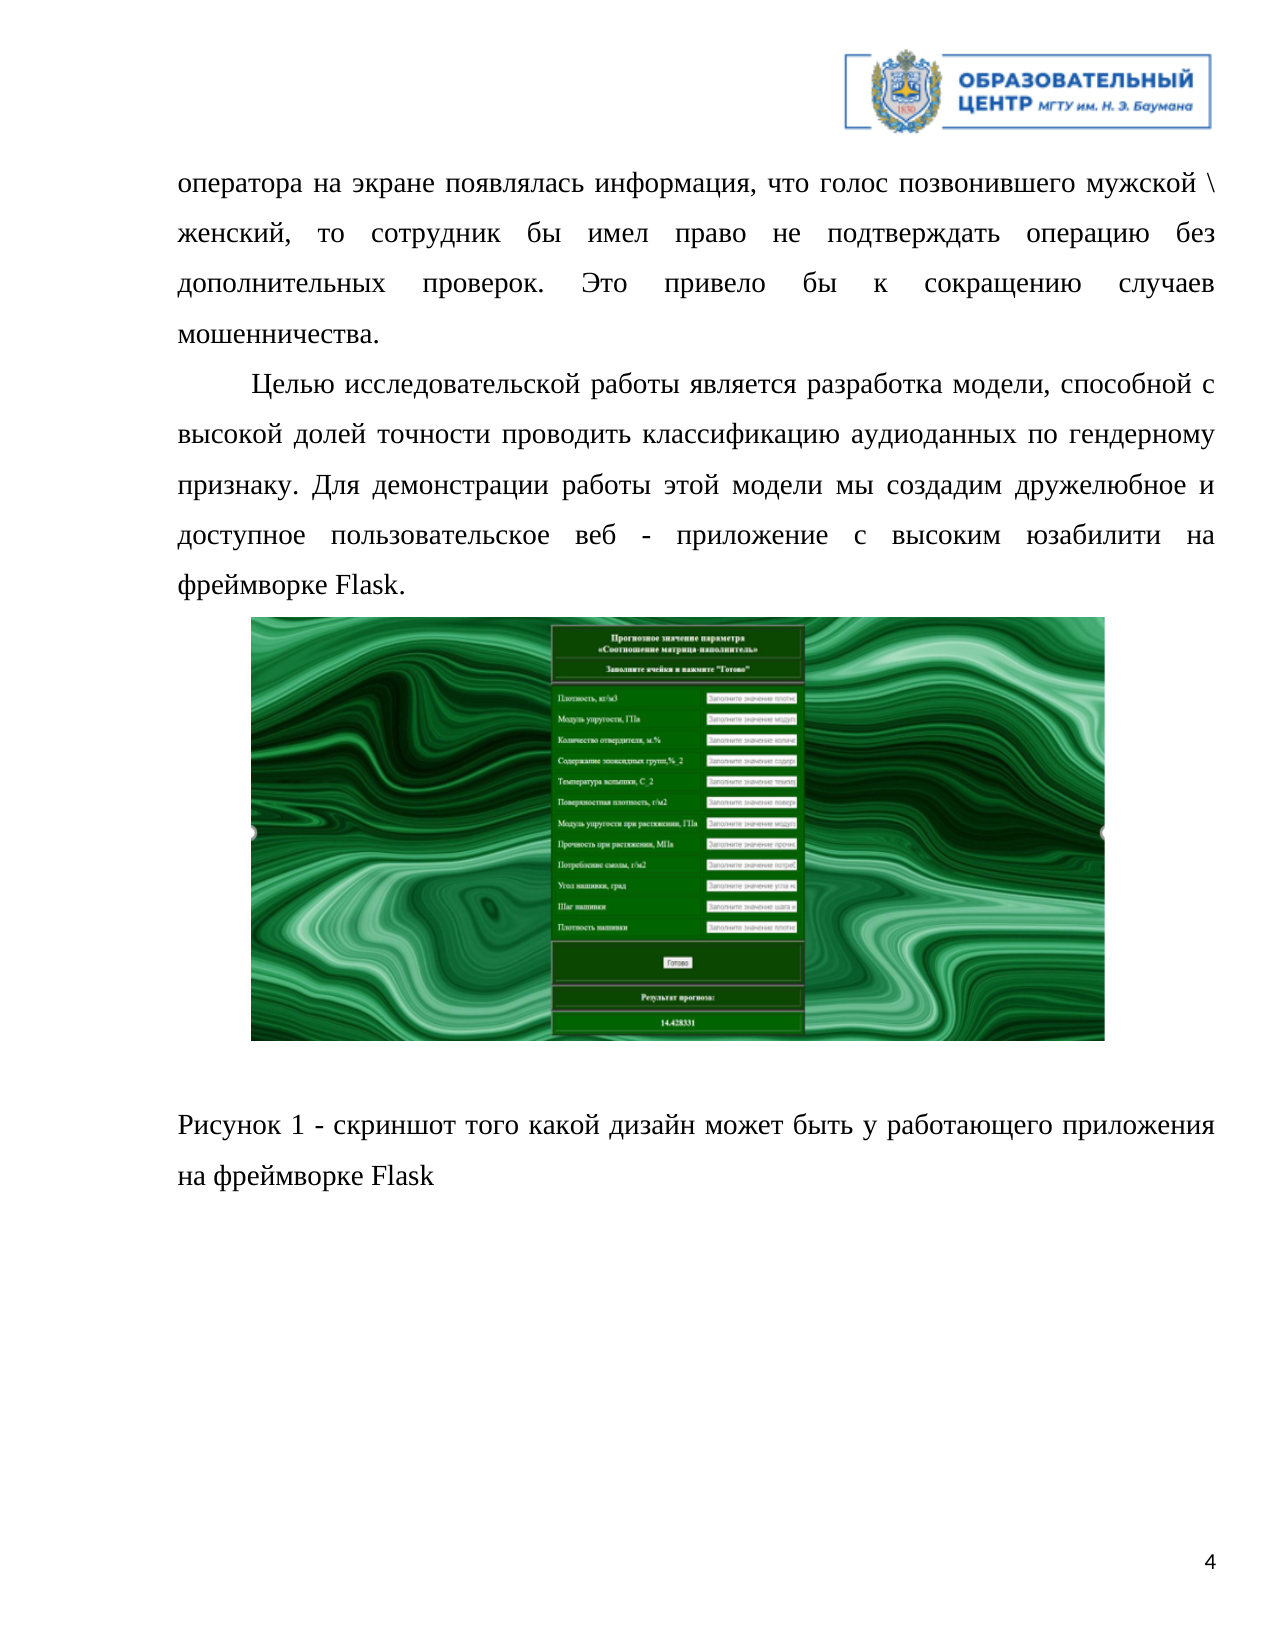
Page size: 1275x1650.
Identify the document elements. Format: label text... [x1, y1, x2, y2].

text Целью исследовательской работы является разработка модели, способной с высокой долей точности проводить классификацию аудиоданных по гендерному признаку. Для демонстрации работы этой модели мы создадим дружелюбное и доступное пользовательское веб - приложение с высоким юзабилити на фреймворке Flask. [177, 366, 1216, 601]
picture [814, 26, 1262, 149]
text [177, 118, 1216, 349]
text Рисунок - скриншот того какой дизайн может быть у работающего приложения на фреймворке Flask [177, 1107, 1216, 1191]
picture [251, 617, 1105, 1041]
